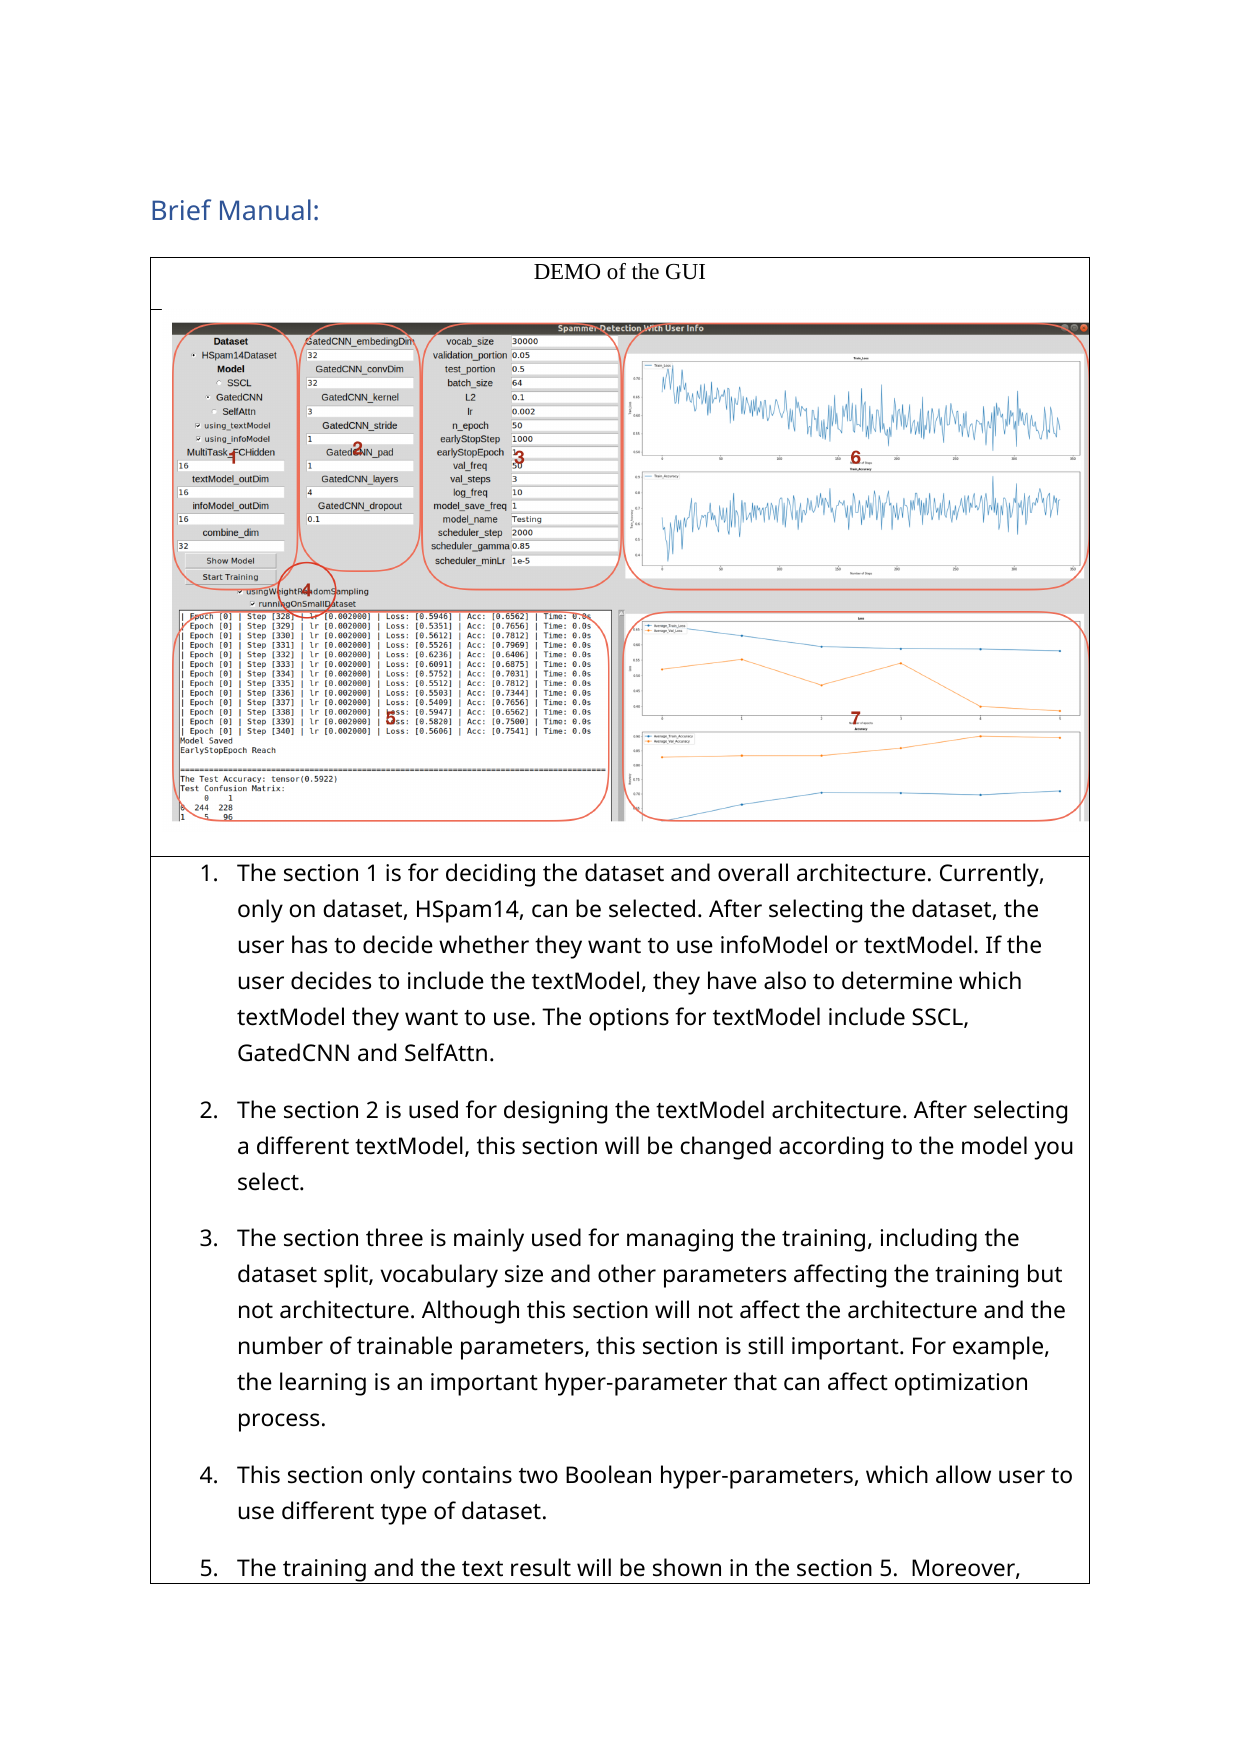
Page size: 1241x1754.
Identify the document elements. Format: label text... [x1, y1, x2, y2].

table_header DEMO of the GUI [151, 258, 1089, 309]
table_cell [151, 310, 1089, 856]
subtitle Brief Manual: [150, 191, 1090, 228]
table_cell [151, 857, 1089, 1583]
picture [161, 309, 1089, 832]
